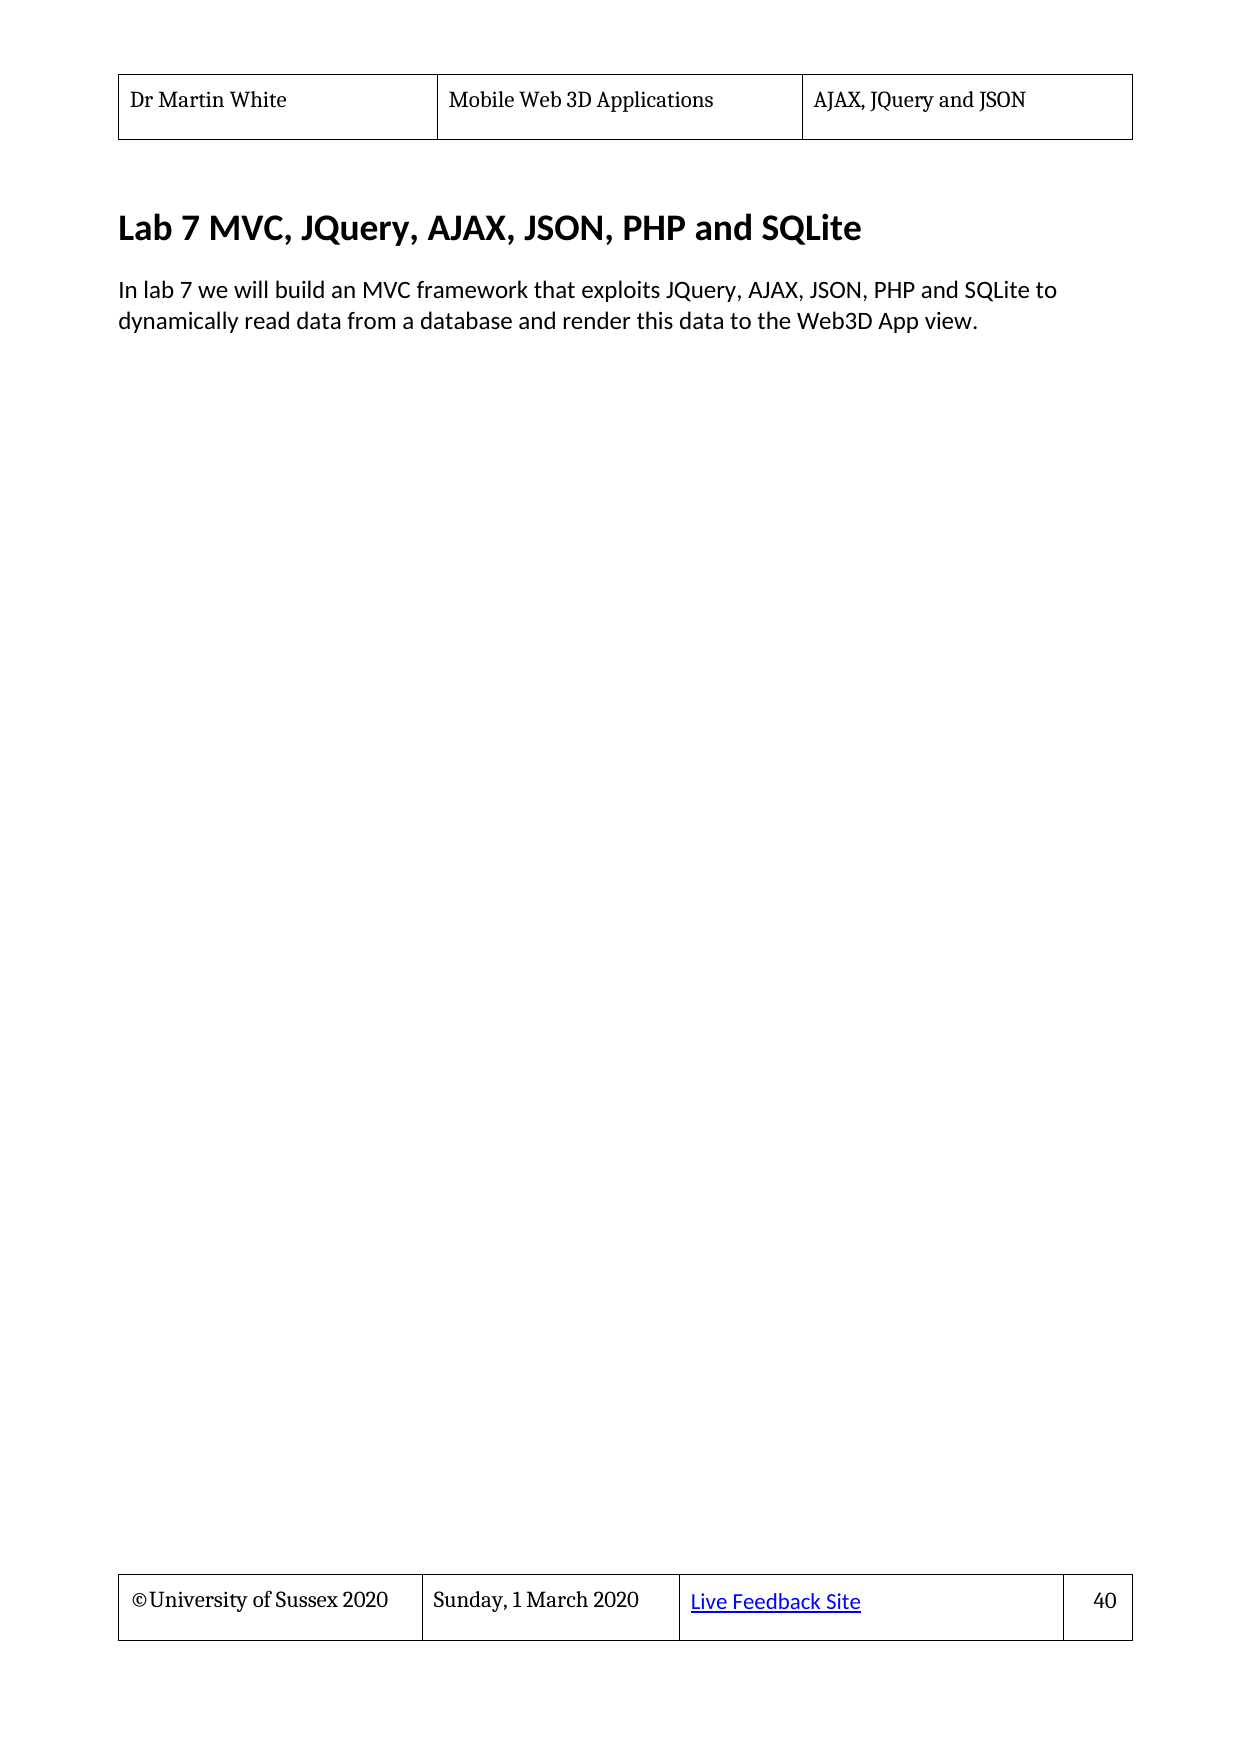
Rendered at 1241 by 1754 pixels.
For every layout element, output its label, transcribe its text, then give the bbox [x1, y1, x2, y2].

text In lab 7 we will build an MVC framework that exploits JQuery, AJAX, JSON, PHP and SQLite to dynamically read data from a database and render this data to the Web3D App view. [118, 274, 1122, 335]
subtitle Lab 7 MVC, JQuery, AJAX, JSON, PHP and SQLite [118, 203, 1122, 249]
